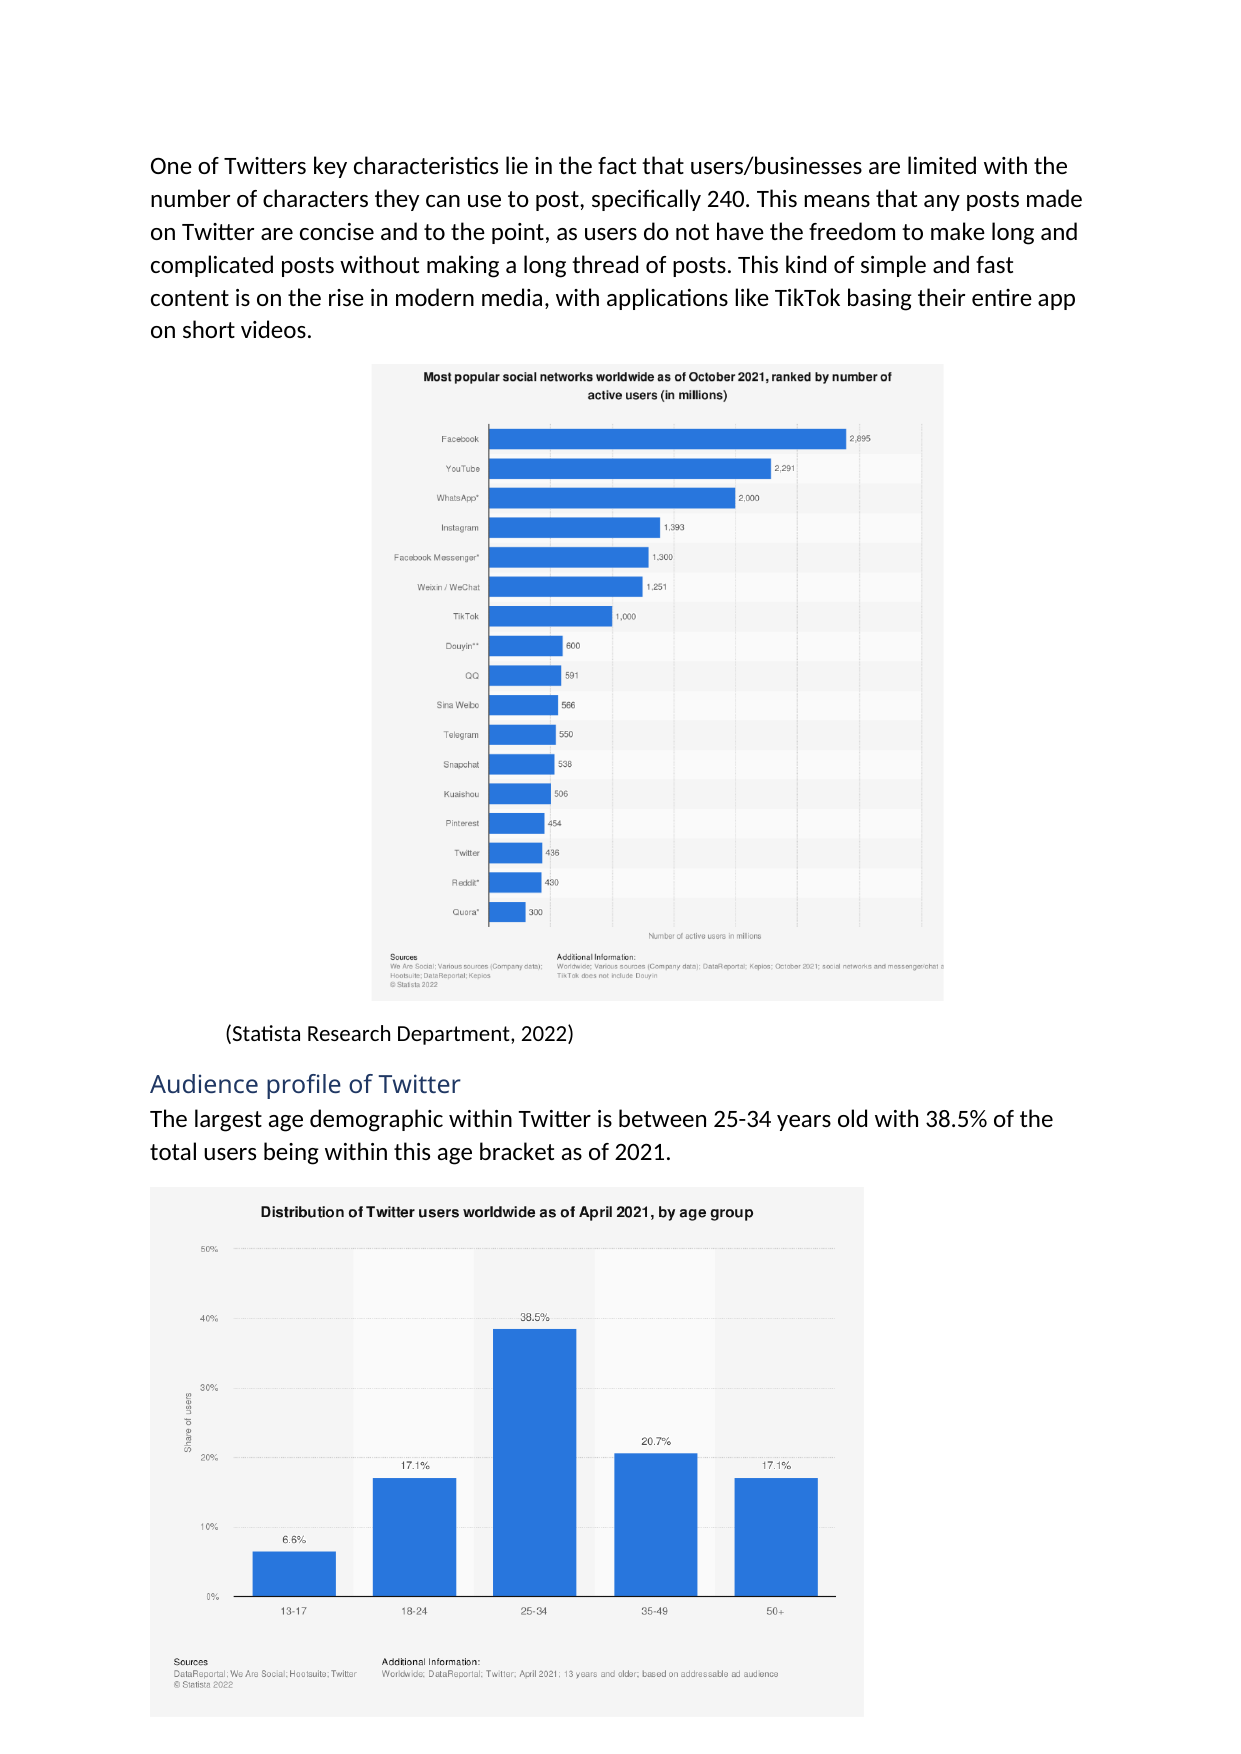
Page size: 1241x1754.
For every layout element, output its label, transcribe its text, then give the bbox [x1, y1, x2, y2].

picture [150, 1187, 864, 1717]
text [150, 150, 1090, 345]
subtitle Audience profile of Twitter [150, 1066, 1090, 1101]
picture [371, 364, 944, 1001]
text The largest age demographic within Twitter is between 25-34 years old with 38.5% of the total users being within this age bracket as of 2021. [150, 1103, 1090, 1167]
